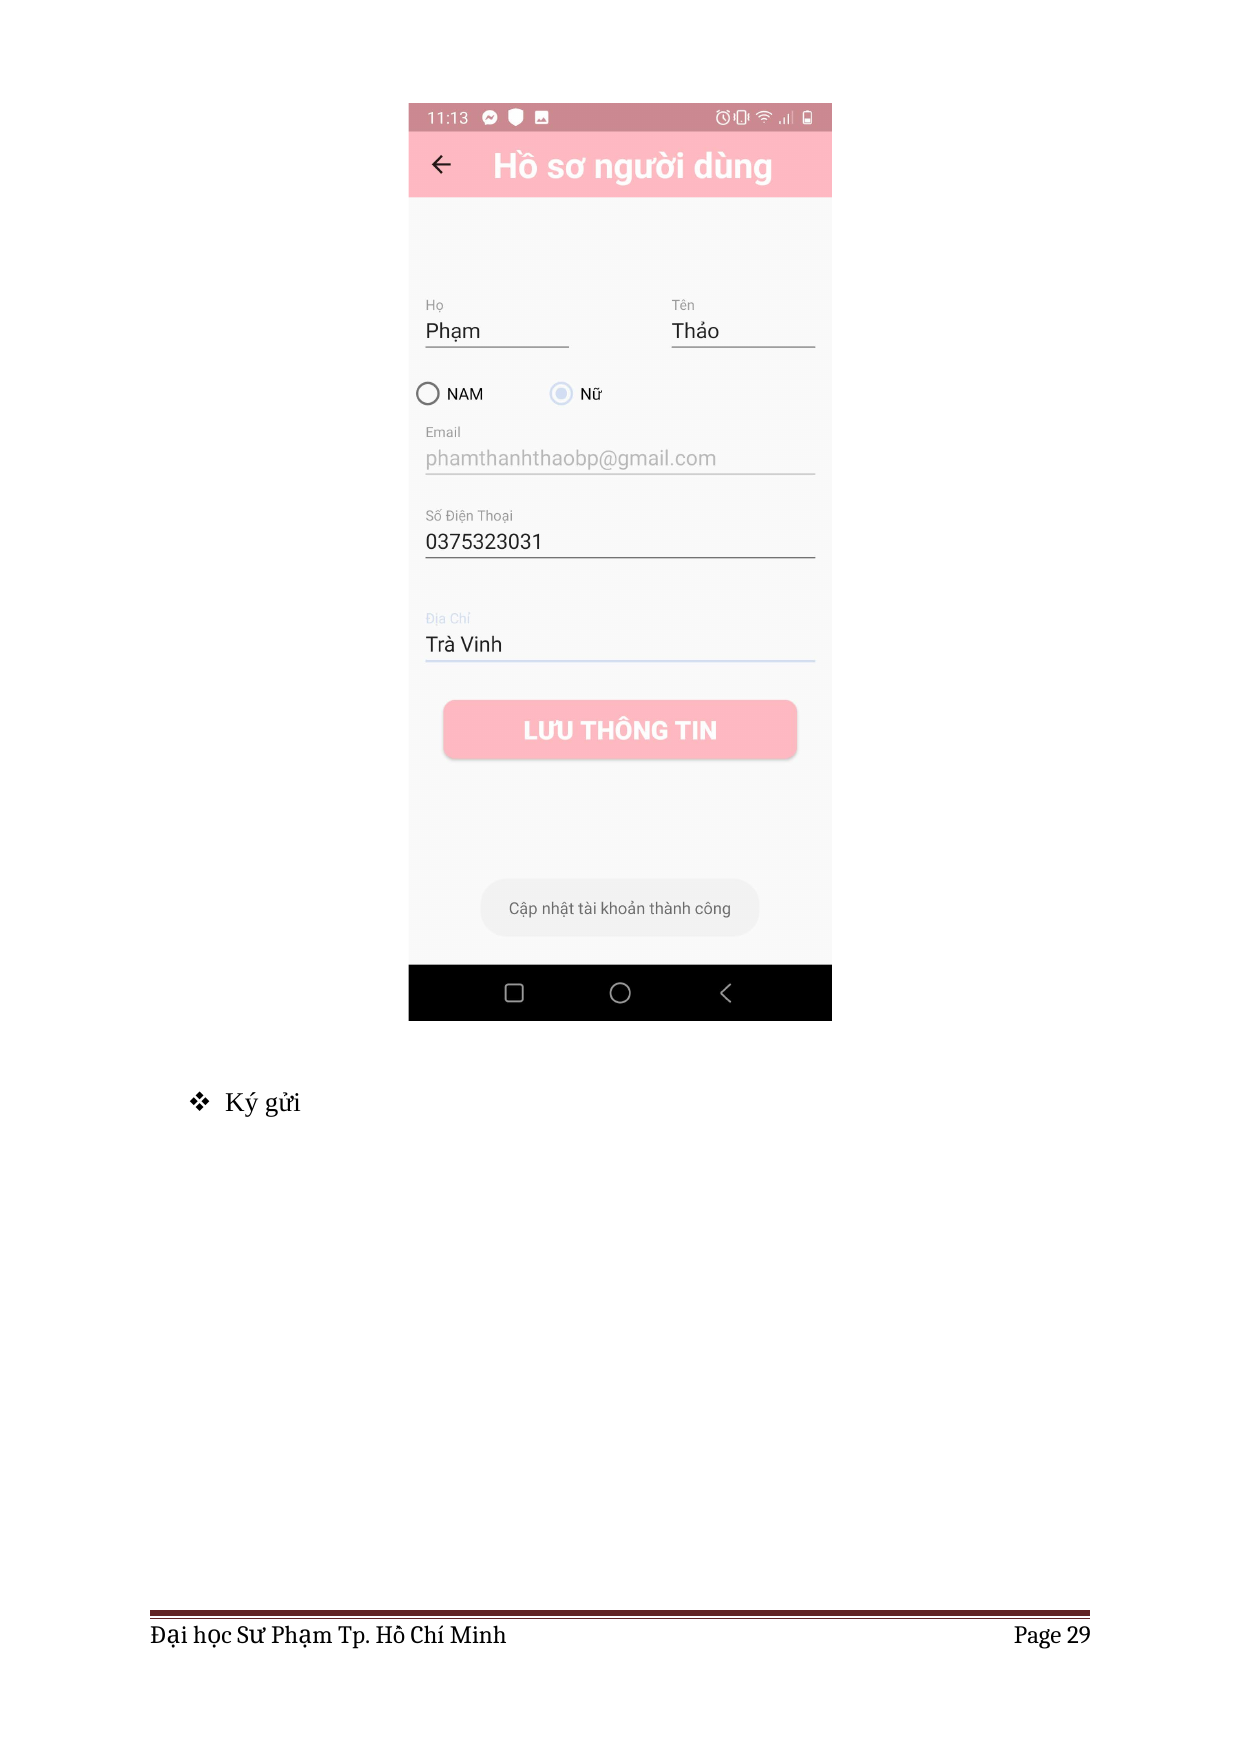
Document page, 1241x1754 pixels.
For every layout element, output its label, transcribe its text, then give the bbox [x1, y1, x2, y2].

list Ký gửi [187, 1086, 1090, 1117]
picture [408, 103, 832, 1021]
